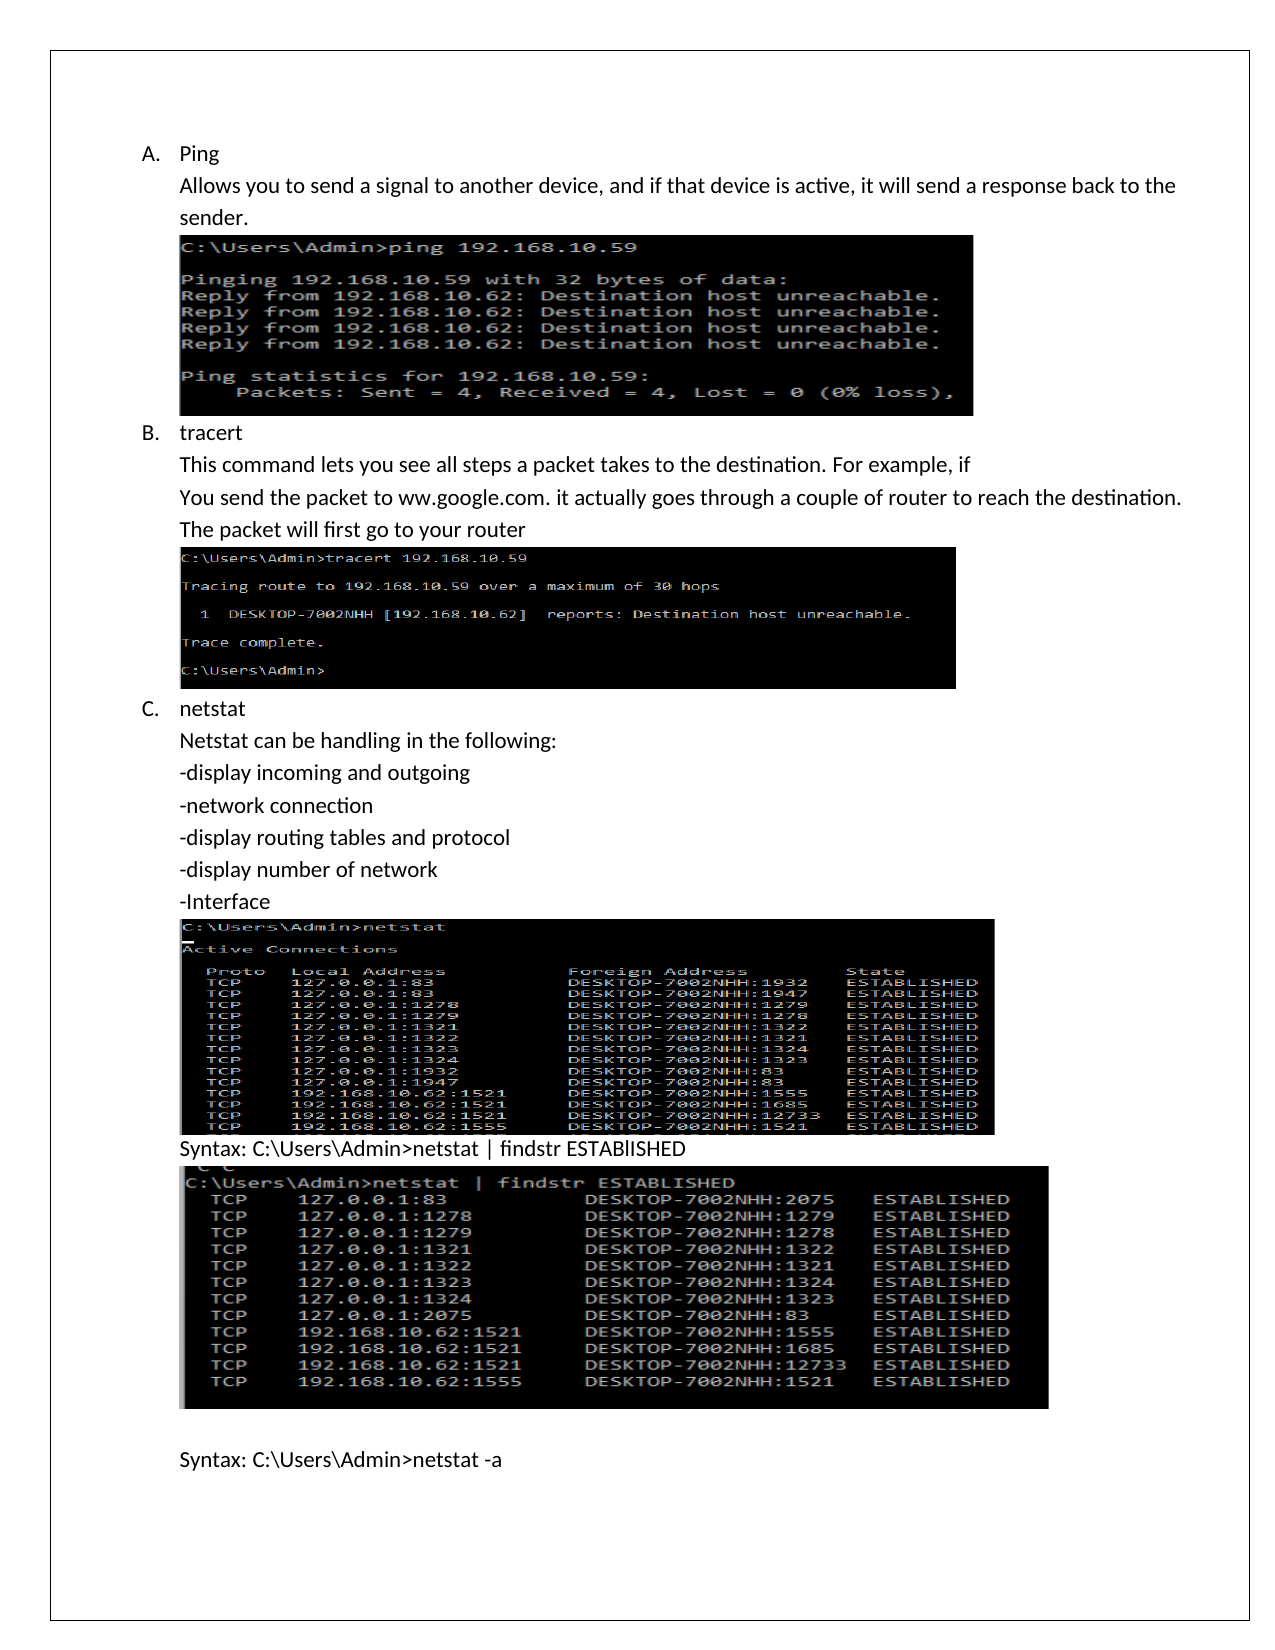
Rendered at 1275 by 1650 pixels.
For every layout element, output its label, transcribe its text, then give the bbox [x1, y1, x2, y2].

text -display number of network [179, 855, 1249, 883]
text -network connection [179, 791, 1249, 819]
text This command lets you see all steps a packet takes to the destination. For example, if [179, 451, 1249, 479]
text Allows you to send a signal to another device, and if that device is active, it will send a response back to the sender. [179, 171, 1180, 231]
text You send the packet to ww.google.com. it actually goes through a couple of router to reach the destination. The packet will first go to your router [179, 483, 1200, 543]
picture [179, 919, 995, 1135]
text -Interface [179, 887, 1249, 916]
picture [179, 547, 956, 689]
list Ping [142, 139, 1249, 167]
text Netstat can be handling in the following: [179, 726, 1249, 754]
text -display incoming and outgoing [179, 758, 1249, 787]
text Syntax: C:\Users\Admin>netstat -a [179, 1445, 1249, 1473]
text -display routing tables and protocol [179, 823, 1249, 851]
picture [179, 1166, 1049, 1409]
list netstat [142, 694, 1249, 722]
picture [179, 235, 974, 416]
list tracert [142, 418, 1249, 447]
